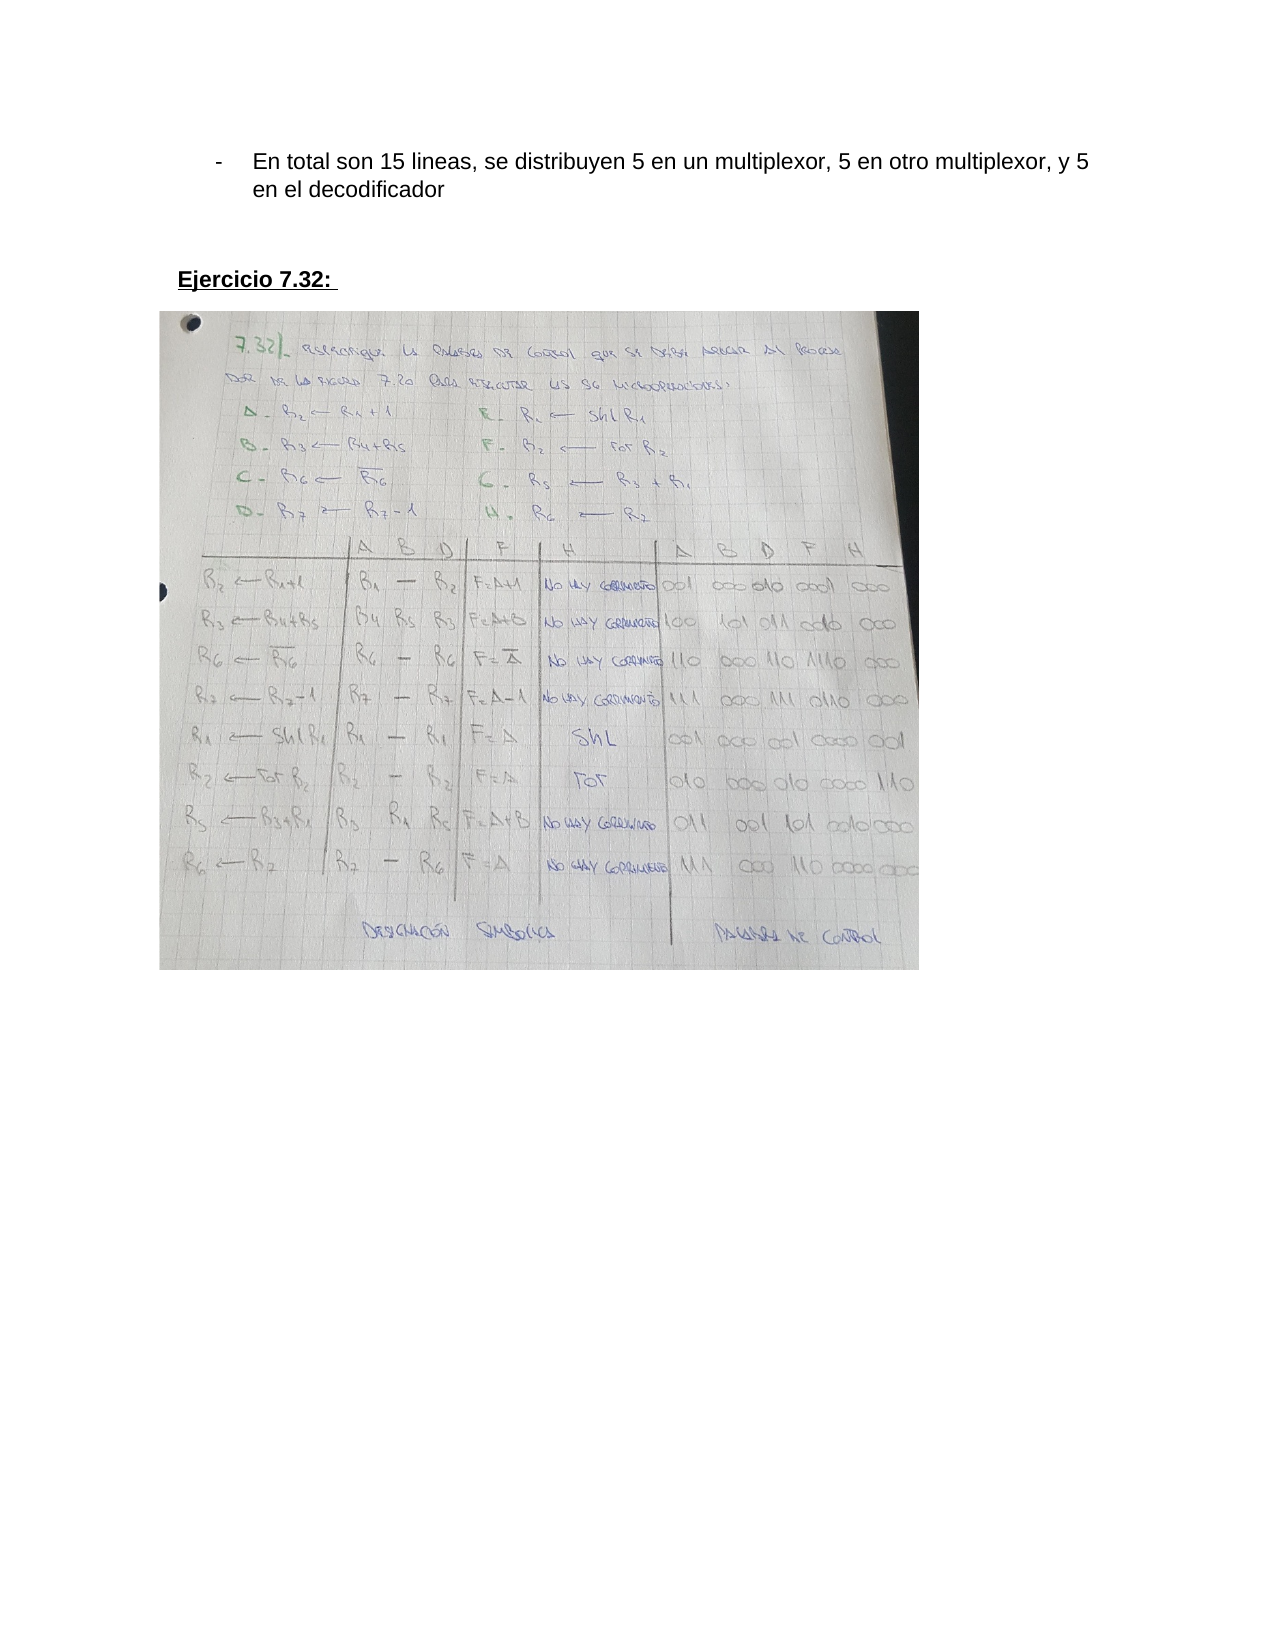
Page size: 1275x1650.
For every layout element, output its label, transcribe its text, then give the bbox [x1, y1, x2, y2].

picture [159, 311, 919, 970]
list En total son 15 lineas, se distribuyen 5 en un multiplexor, 5 en otro multiplexor, y 5 en el decodificador [215, 148, 1098, 202]
text Ejercicio 7.32: [177, 266, 1098, 293]
